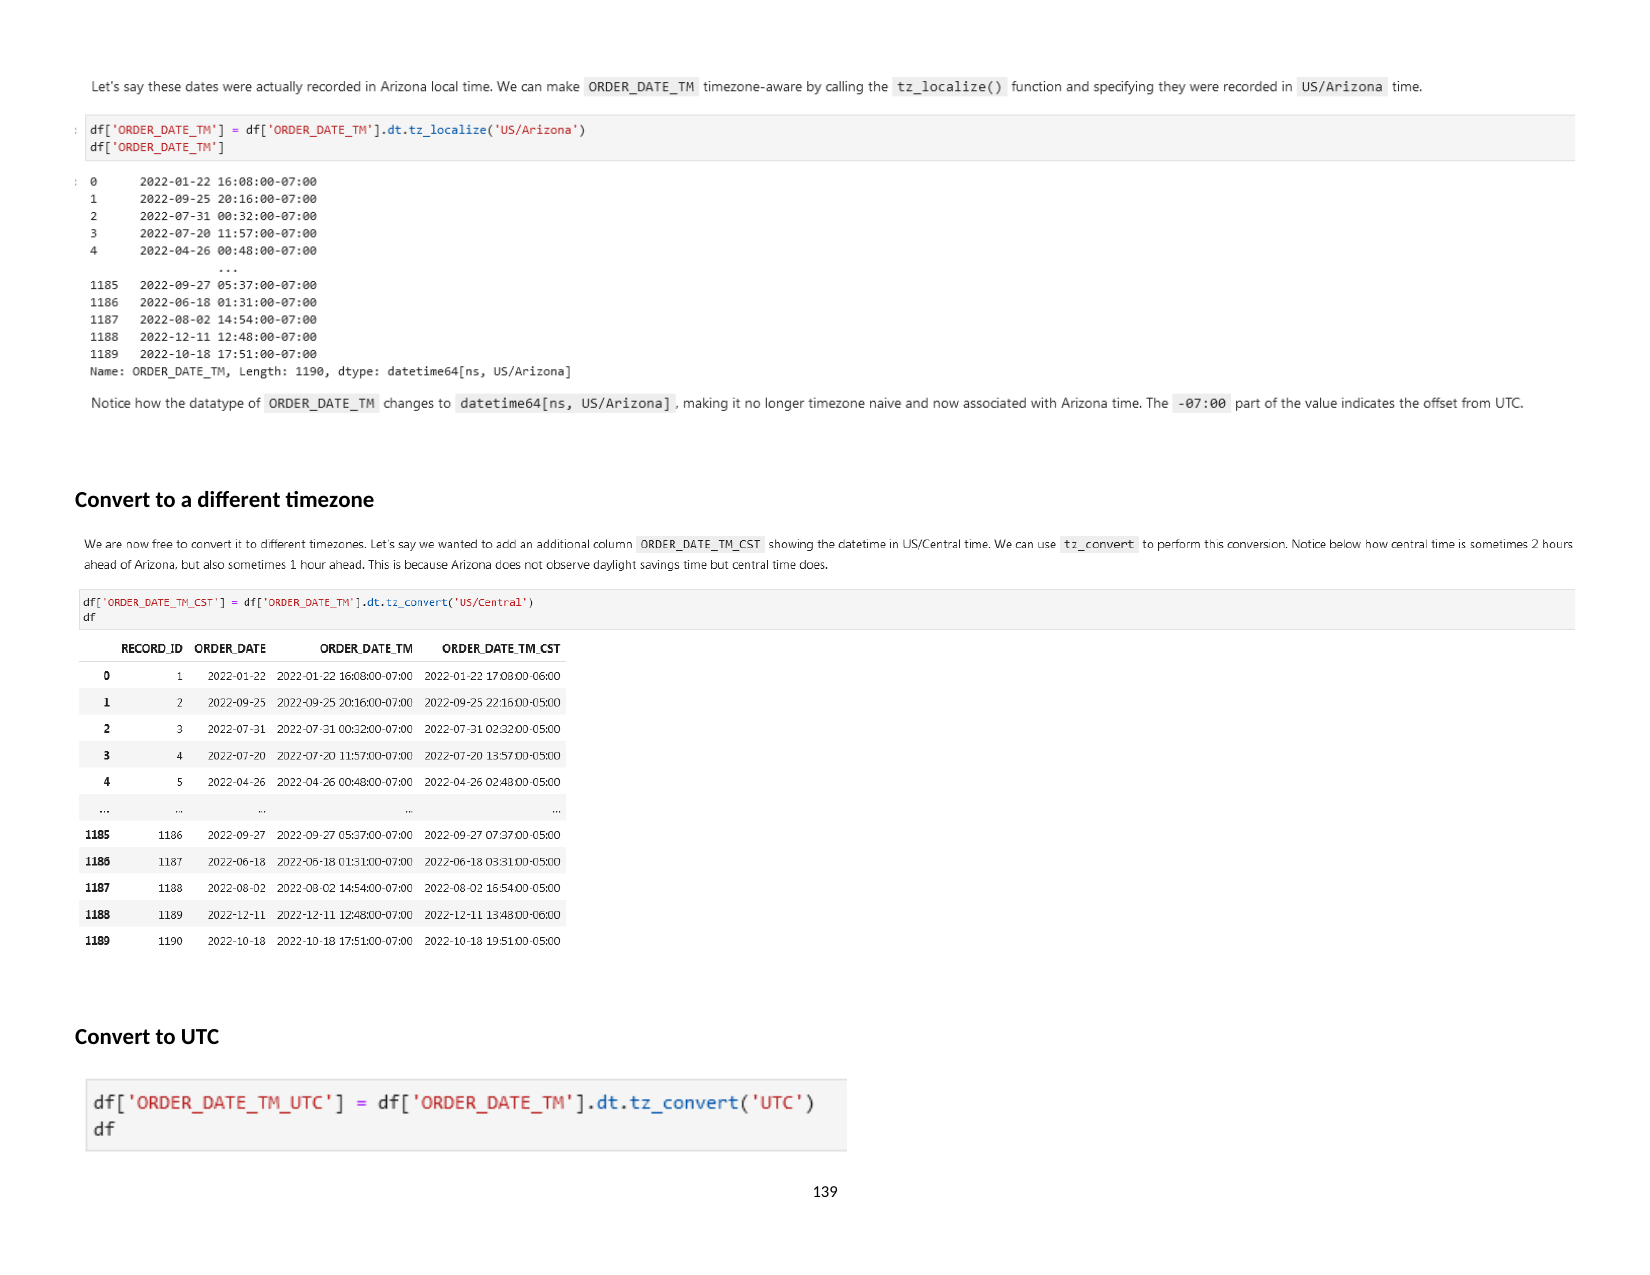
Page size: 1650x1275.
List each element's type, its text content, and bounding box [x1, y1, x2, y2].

picture [75, 75, 1575, 420]
text Convert to a different timezone [75, 485, 1575, 513]
picture [75, 1068, 847, 1166]
text Convert to UTC [75, 1022, 1575, 1050]
picture [75, 532, 1575, 957]
